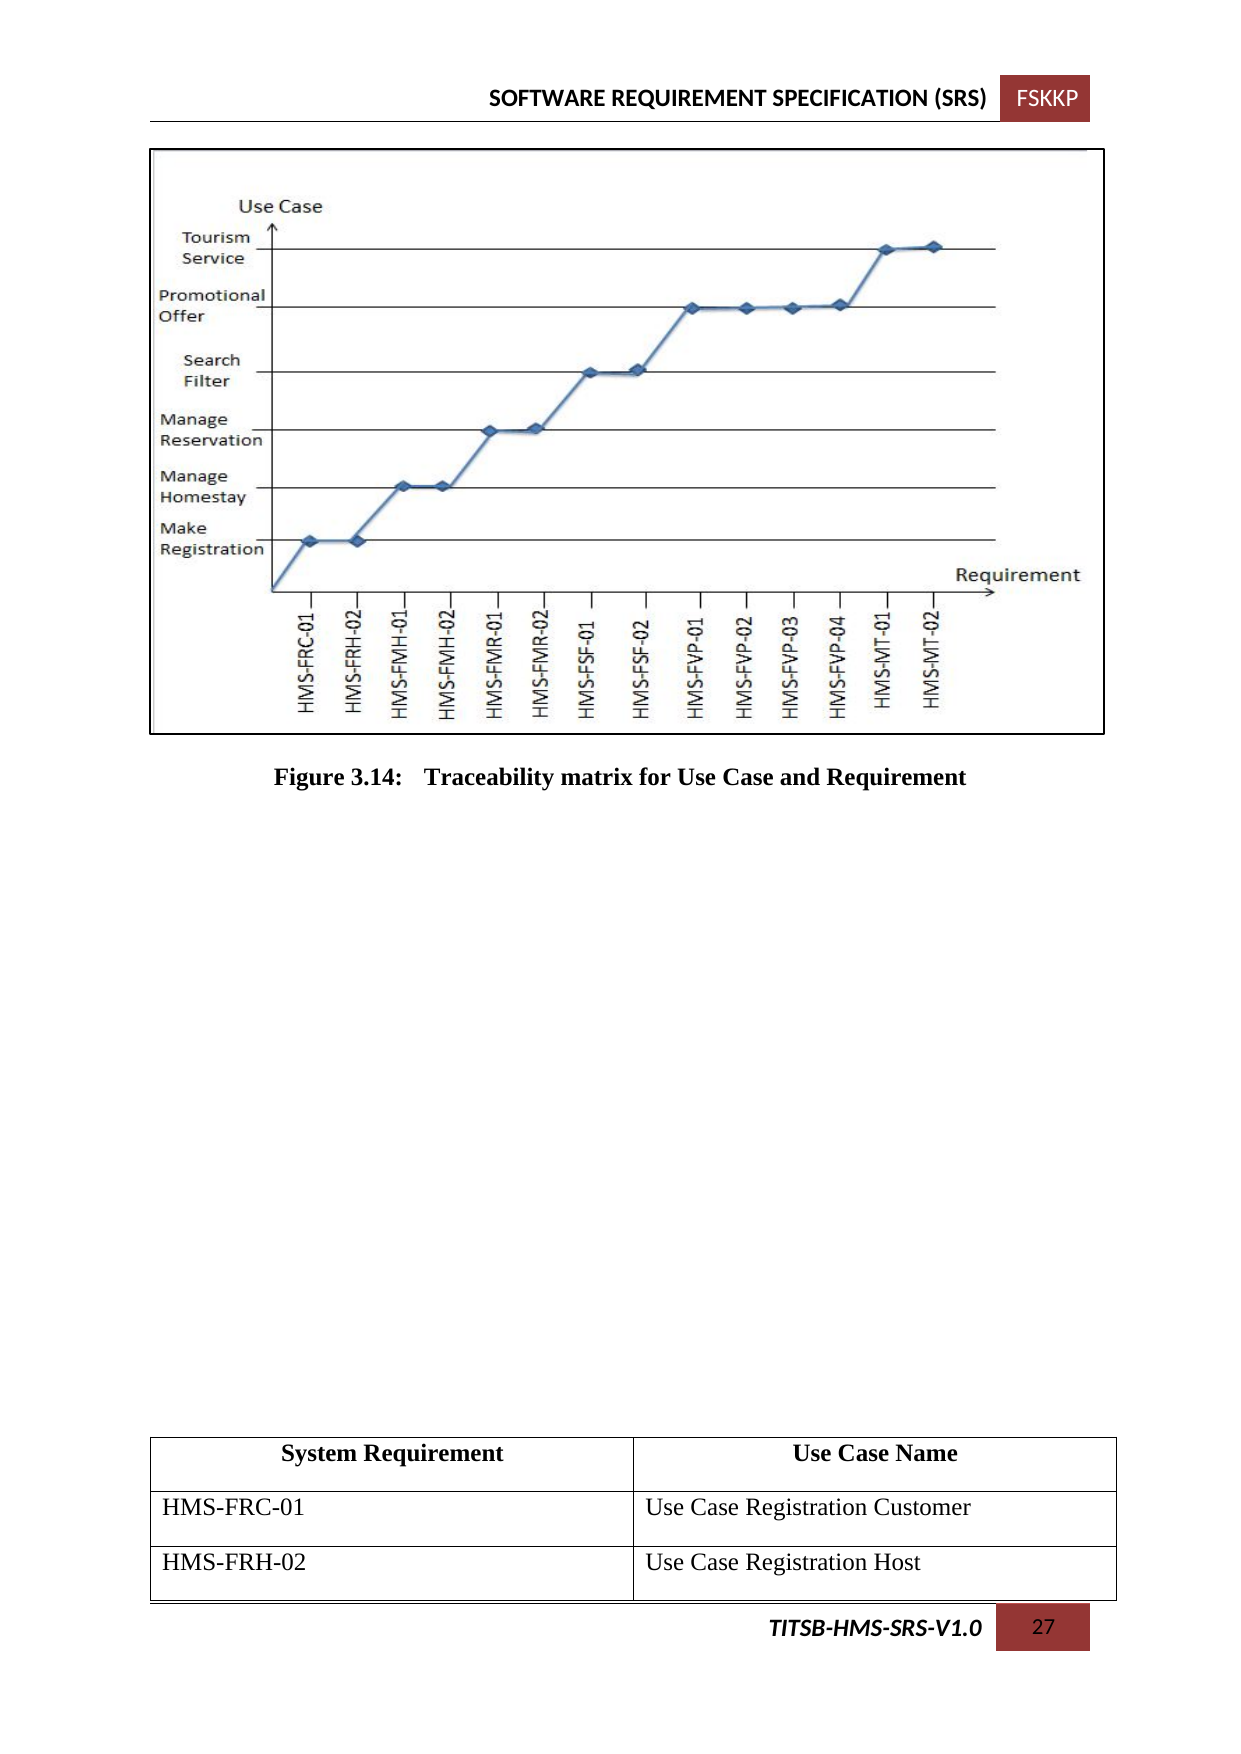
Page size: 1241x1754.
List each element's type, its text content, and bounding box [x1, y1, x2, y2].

table_header Use Case Name [634, 1438, 1116, 1491]
table_cell Use Case Registration Host [634, 1547, 1116, 1600]
table_cell HMS-FRH-02 [151, 1547, 633, 1600]
table_cell HMS-FRC-01 [151, 1492, 633, 1546]
table_cell Use Case Registration Customer [634, 1492, 1116, 1546]
table_header System Requirement [151, 1438, 633, 1491]
text Figure 3.14: Traceability matrix for Use Case and Requirement [150, 762, 1090, 790]
picture [153, 150, 1088, 733]
